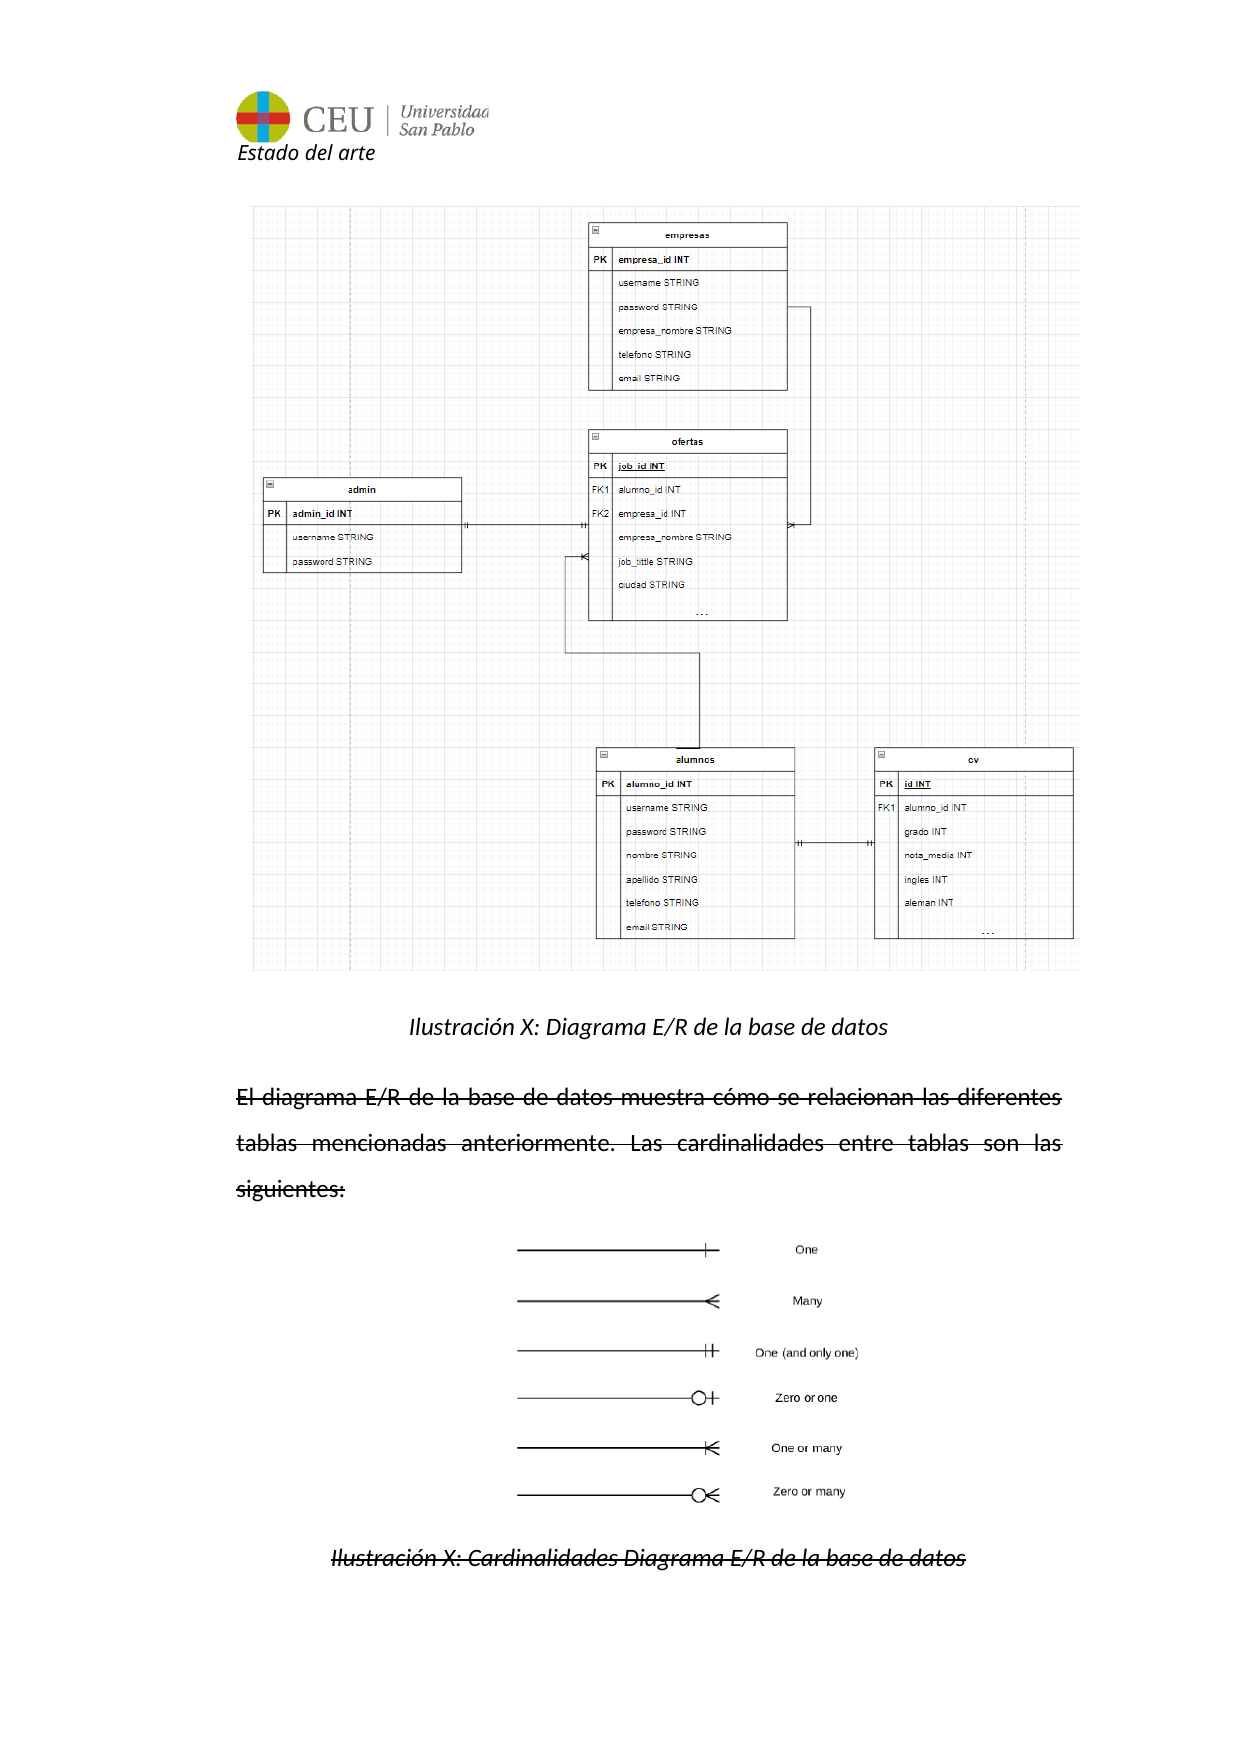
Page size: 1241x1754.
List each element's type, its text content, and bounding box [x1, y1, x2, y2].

text El diagrama E/R de la base de datos muestra cómo se relacionan las diferentes tablas mencionadas anteriormente. Las cardinalidades entre tablas son las siguientes: [236, 1145, 1063, 1203]
picture [235, 89, 489, 143]
picture [251, 206, 1081, 971]
text Ilustración X: Diagrama E/R de la base de datos [236, 1011, 1063, 1041]
text Ilustración X: Cardinalidades Diagrama E/R de la base de datos [236, 1542, 1063, 1573]
picture [516, 1243, 858, 1503]
text El diagrama E/R de la base de datos muestra cómo se relacionan las diferentes tablas mencionadas anteriormente. Las cardinalidades entre tablas son las siguientes: [236, 1082, 1063, 1144]
